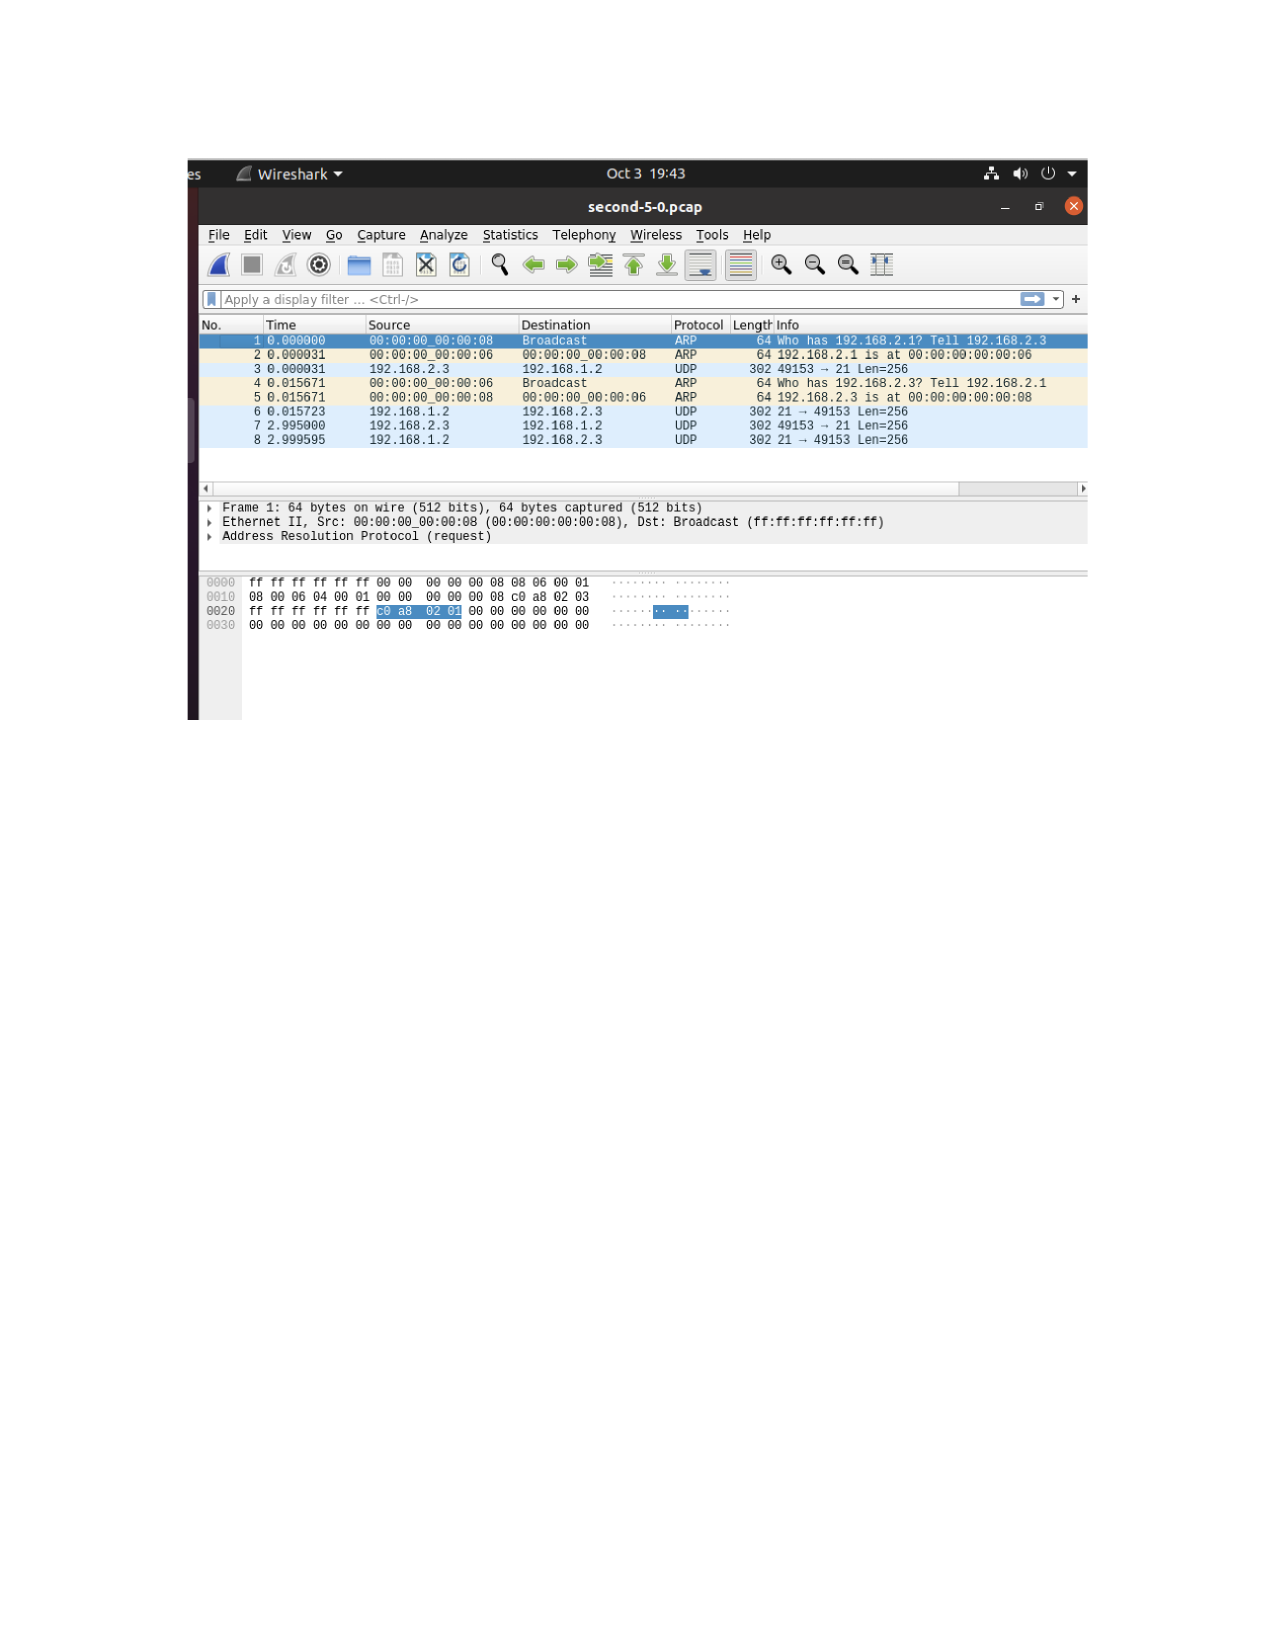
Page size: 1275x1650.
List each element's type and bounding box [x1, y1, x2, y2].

picture [187, 158, 1088, 720]
